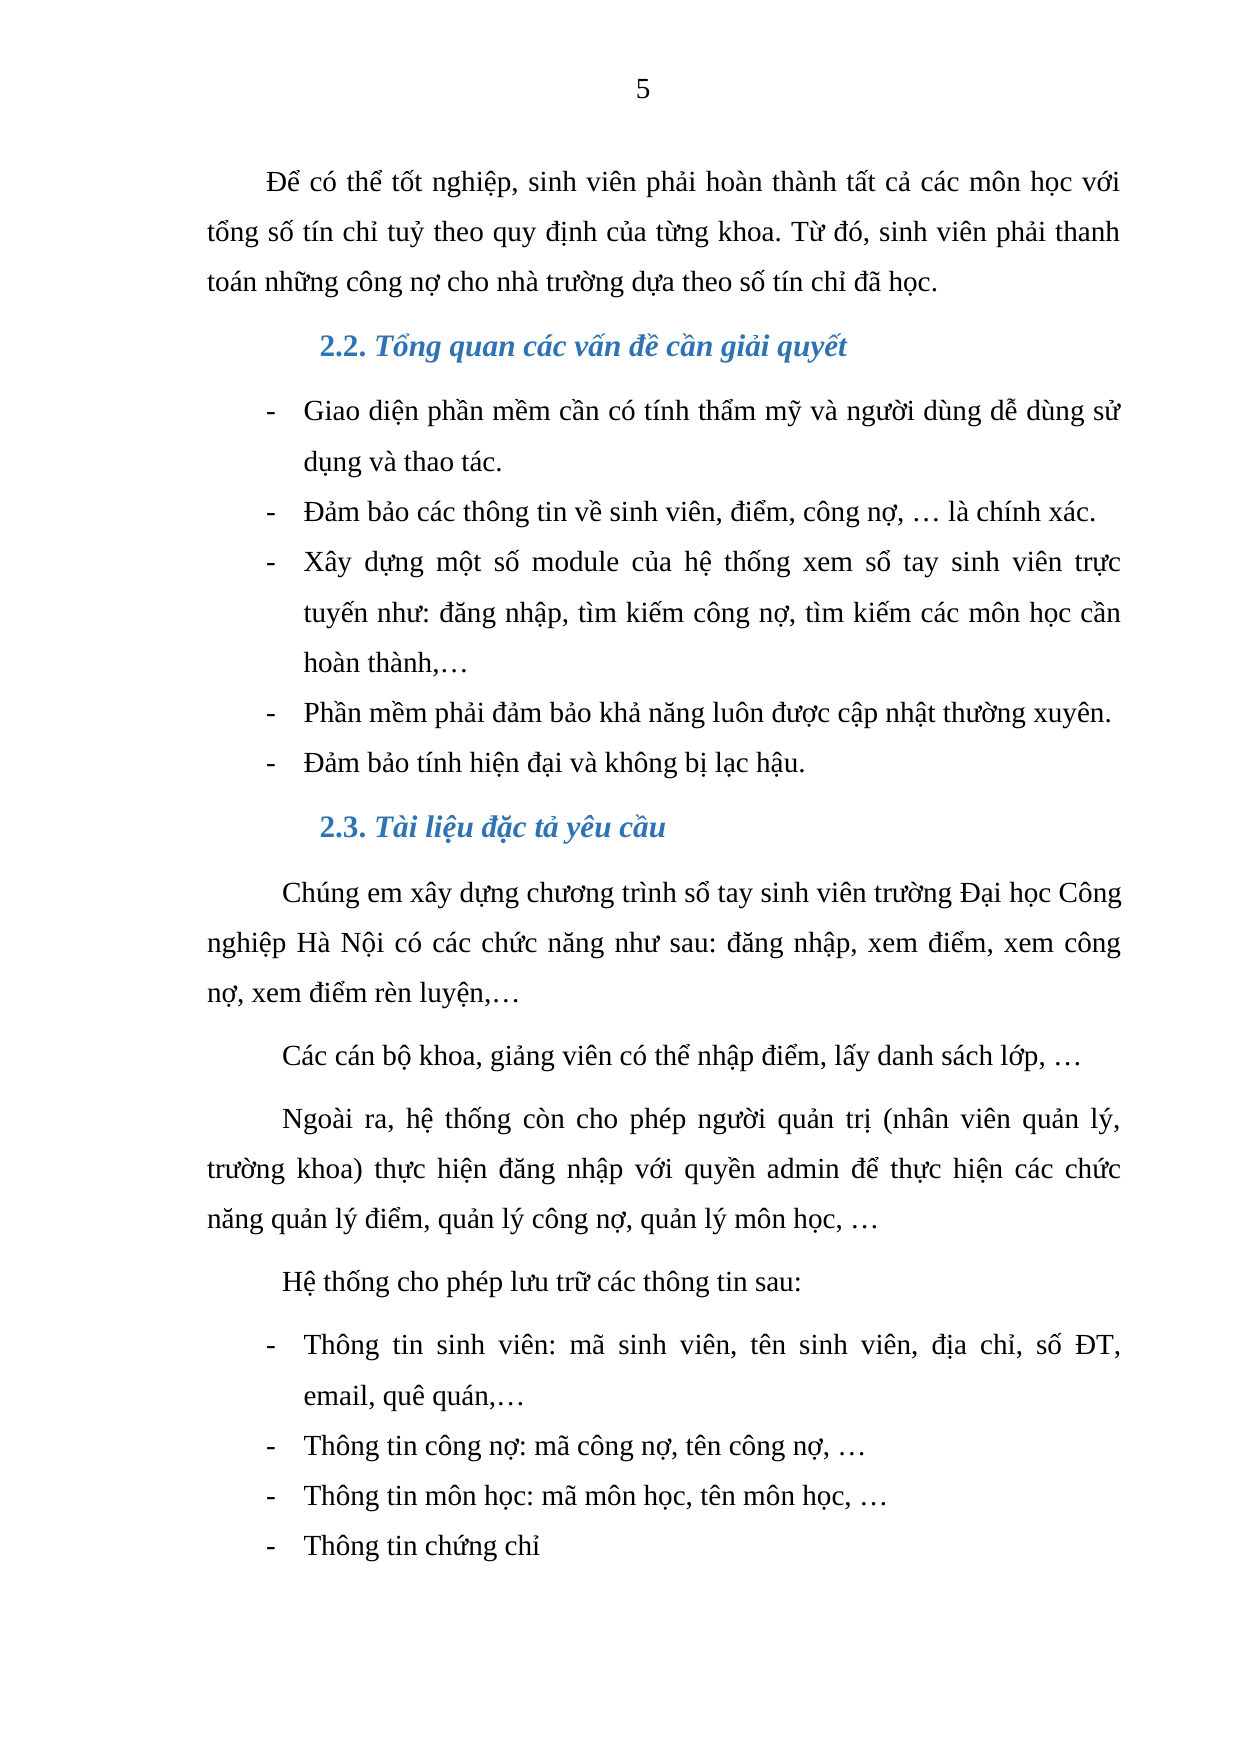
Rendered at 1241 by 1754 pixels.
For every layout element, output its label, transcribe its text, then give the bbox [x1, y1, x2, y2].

text Hệ thống cho phép lưu trữ các thông tin sau: [207, 1264, 1122, 1298]
subtitle Tổng quan các vấn đề cần giải quyết [244, 327, 1122, 363]
list Phần mềm phải đảm bảo khả năng luôn được cập nhật thường xuyên. [266, 695, 1122, 729]
text Các cán bộ khoa, giảng viên có thể nhập điểm, lấy danh sách lớp, … [207, 1038, 1122, 1072]
list Giao diện phần mềm cần có tính thẩm mỹ và người dùng dễ dùng sử dụng và thao tác. [266, 393, 1122, 477]
text Ngoài ra, hệ thống còn cho phép người quản trị (nhân viên quản lý, trường khoa) thực hiện đăng nhập với quyền admin để thực hiện các chức năng quản lý điểm, quản lý công nợ, quản lý môn học, … [207, 1101, 1122, 1235]
list Thông tin môn học: mã môn học, tên môn học, … [266, 1478, 1122, 1512]
list Thông tin sinh viên: mã sinh viên, tên sinh viên, địa chỉ, số ĐT, email, quê quán,… [266, 1327, 1122, 1411]
list Đảm bảo tính hiện đại và không bị lạc hậu. [266, 746, 1122, 779]
list Thông tin chứng chỉ [266, 1528, 1122, 1562]
list Xây dựng một số module của hệ thống xem sổ tay sinh viên trực tuyến như: đăng nhập, tìm kiếm công nợ, tìm kiếm các môn học cần hoàn thành,… [266, 544, 1122, 678]
subtitle Tài liệu đặc tả yêu cầu [244, 808, 1122, 844]
list Thông tin công nợ: mã công nợ, tên công nợ, … [266, 1428, 1122, 1461]
list Đảm bảo các thông tin về sinh viên, điểm, công nợ, … là chính xác. [266, 494, 1122, 528]
text Chúng em xây dựng chương trình sổ tay sinh viên trường Đại học Công nghiệp Hà Nội có các chức năng như sau: đăng nhập, xem điểm, xem công nợ, xem điểm rèn luyện,… [207, 875, 1122, 1009]
text Để có thể tốt nghiệp, sinh viên phải hoàn thành tất cả các môn học với tổng số tín chỉ tuỷ theo quy định của từng khoa. Từ đó, sinh viên phải thanh toán những công nợ cho nhà trường dựa theo số tín chỉ đã học. [207, 164, 1122, 298]
